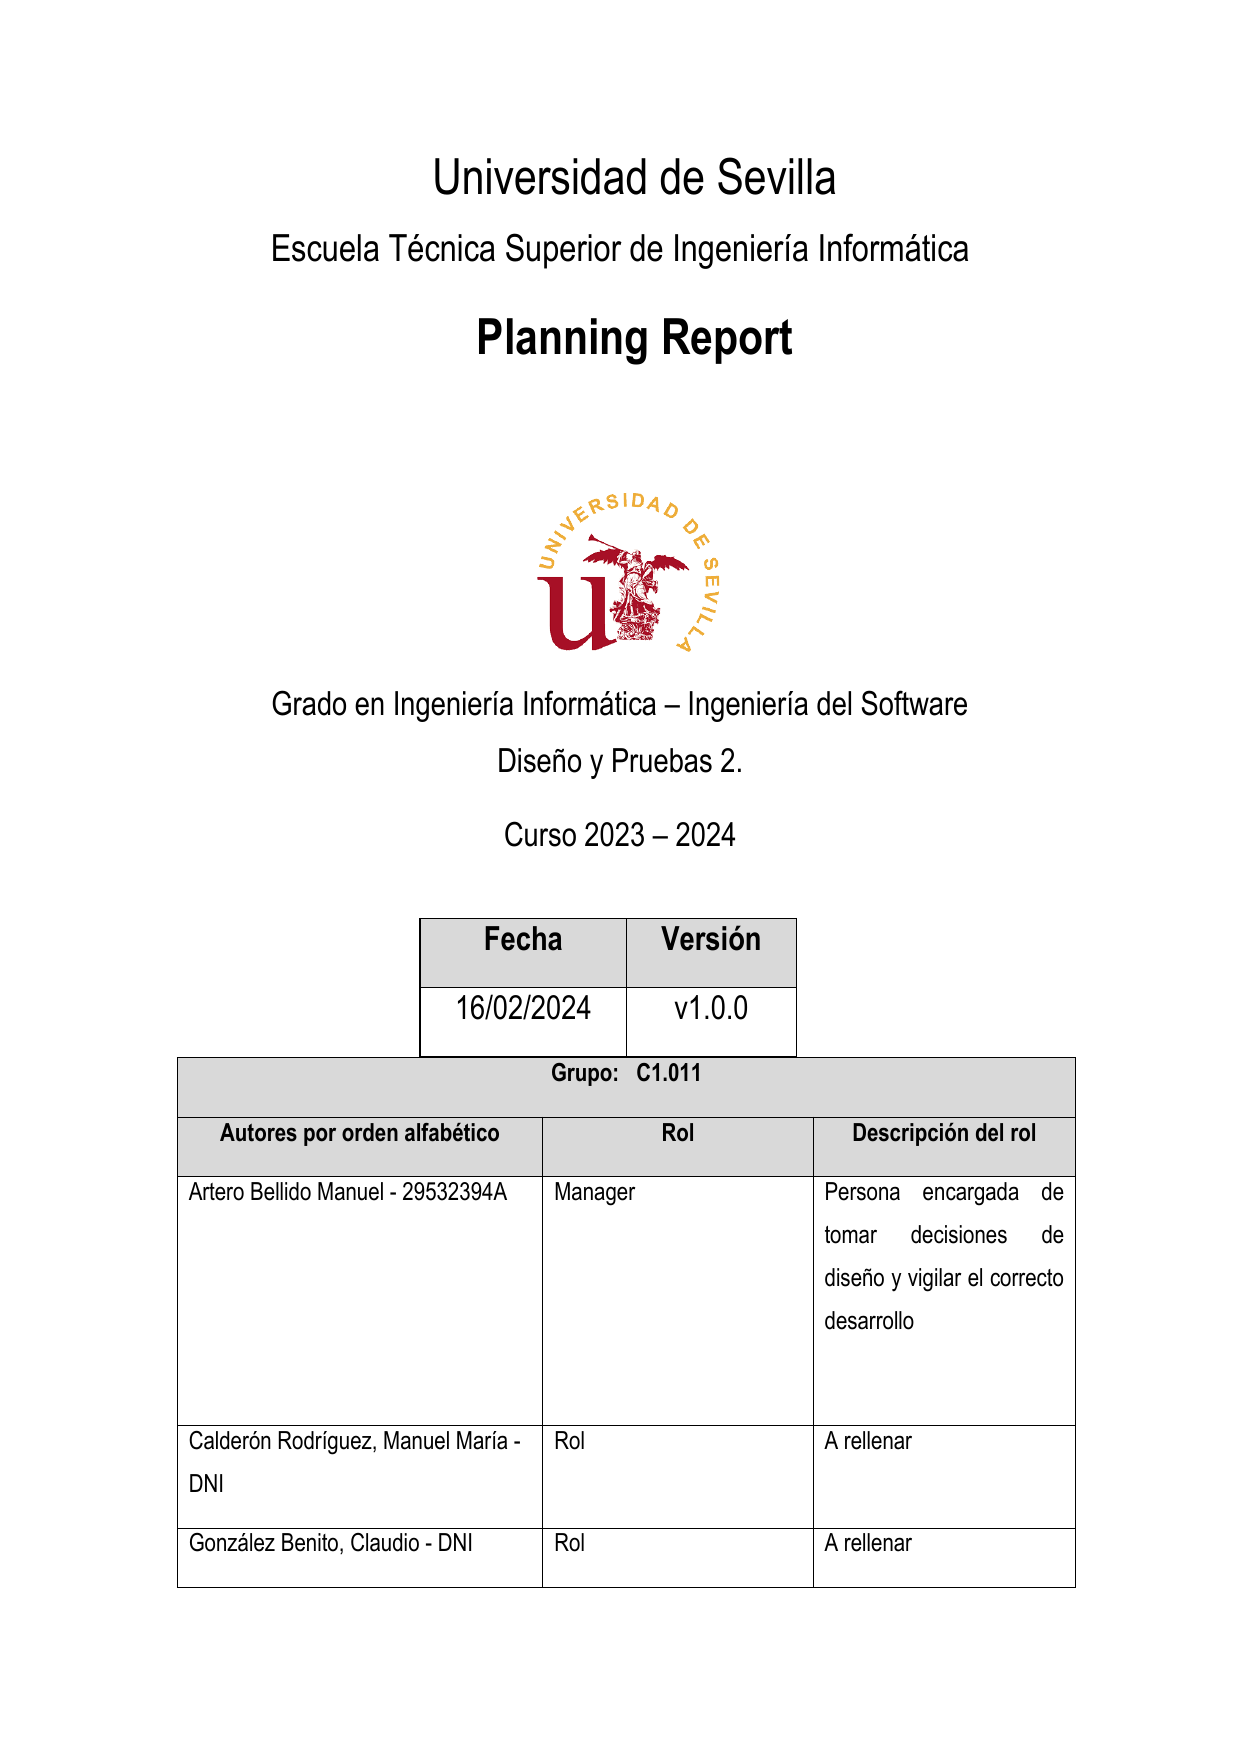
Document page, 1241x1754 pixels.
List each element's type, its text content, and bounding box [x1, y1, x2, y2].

table_header Grupo: C1.011 [178, 1058, 1075, 1117]
text Curso 2023 – 2024 [177, 815, 1063, 853]
table_cell Descripción del rol [814, 1118, 1075, 1176]
table_cell Manager [543, 1177, 813, 1425]
table_header Fecha [421, 919, 626, 987]
table_cell A rellenar [814, 1426, 1075, 1527]
table_cell Calderón Rodríguez, Manuel María -DNI [178, 1426, 542, 1527]
text Planning Report [177, 308, 1063, 365]
text Universidad de Sevilla Escuela Técnica Superior de Ingeniería Informática [177, 148, 1063, 269]
table_cell v1.0.0 [627, 988, 796, 1056]
table_cell Rol [543, 1426, 813, 1527]
table_cell A rellenar [814, 1529, 1075, 1587]
table_cell Rol [543, 1118, 813, 1176]
table_cell 16/02/2024 [421, 988, 626, 1056]
table_cell Persona encargada de tomar decisiones de diseño y vigilar el correcto desarrollo [814, 1177, 1075, 1425]
table_cell Artero Bellido Manuel - 29532394A [178, 1177, 542, 1425]
table_header Versión [627, 919, 796, 987]
text Grado en Ingeniería Informática – Ingeniería del Software Diseño y Pruebas 2. [177, 684, 1063, 779]
table_cell Autores por orden alfabético [178, 1118, 542, 1176]
table_cell Rol [543, 1529, 813, 1587]
table_cell González Benito, Claudio - DNI [178, 1529, 542, 1587]
picture [537, 481, 720, 664]
